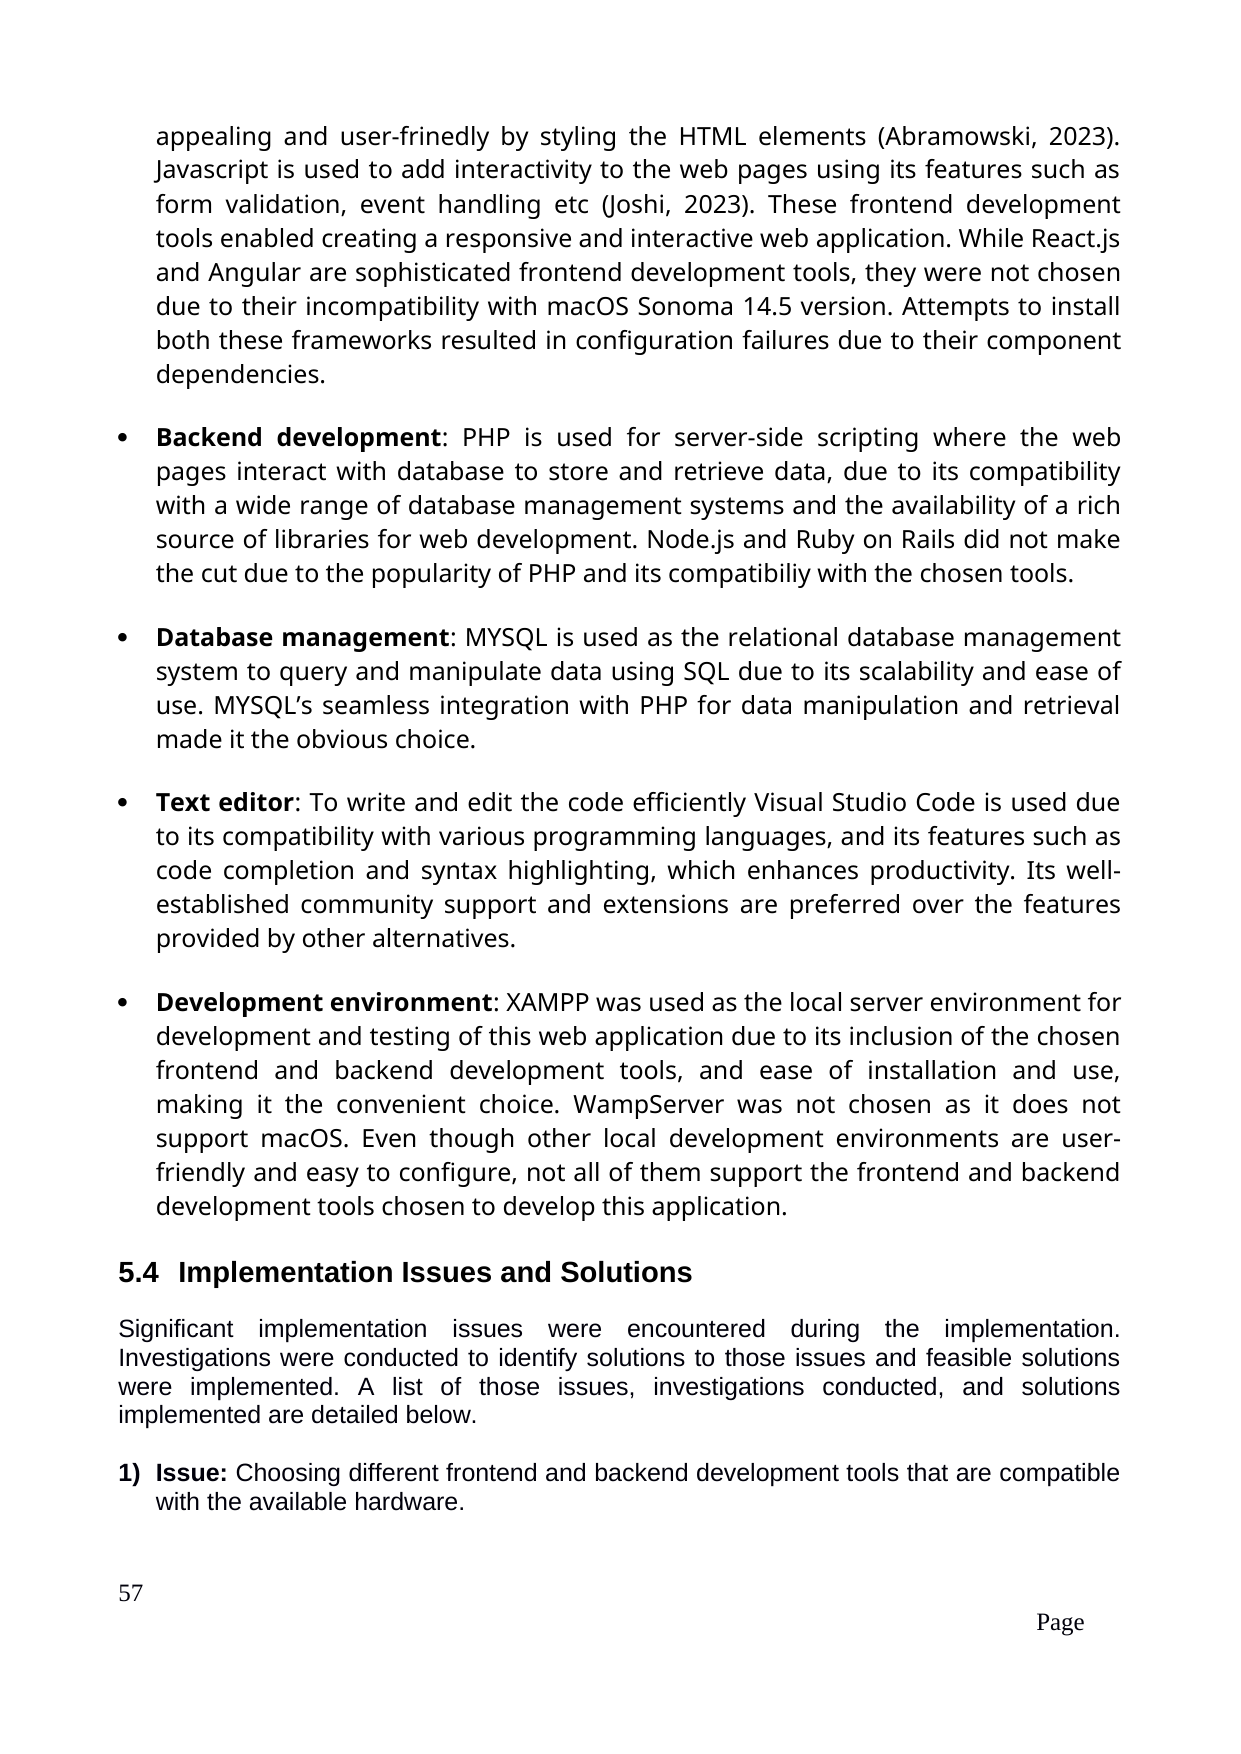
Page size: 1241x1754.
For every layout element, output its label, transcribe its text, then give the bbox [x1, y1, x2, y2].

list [118, 118, 1122, 391]
list Text editor: To write and edit the code efficiently Visual Studio Code is used due to its compatibility with various programming languages, and its features such as code completion and syntax highlighting, which enhances productivity. Its well-established community support and extensions are preferred over the features provided by other alternatives. [118, 785, 1122, 955]
list Issue: Choosing different frontend and backend development tools that are compatible with the available hardware. [118, 1458, 1122, 1515]
list Development environment: XAMPP was used as the local server environment for development and testing of this web application due to its inclusion of the chosen frontend and backend development tools, and ease of installation and use, making it the convenient choice. WampServer was not chosen as it does not support macOS. Even though other local development environments are user-friendly and easy to configure, not all of them support the frontend and backend development tools chosen to develop this application. [118, 984, 1122, 1223]
list Database management: MYSQL is used as the relational database management system to query and manipulate data using SQL due to its scalability and ease of use. MYSQL’s seamless integration with PHP for data manipulation and retrieval made it the obvious choice. [118, 619, 1122, 756]
subtitle Implementation Issues and Solutions [118, 1256, 1122, 1289]
text Significant implementation issues were encountered during the implementation. Investigations were conducted to identify solutions to those issues and feasible solutions were implemented. A list of those issues, investigations conducted, and solutions implemented are detailed below. [118, 1314, 1122, 1429]
list Backend development: PHP is used for server-side scripting where the web pages interact with database to store and retrieve data, due to its compatibility with a wide range of database management systems and the availability of a rich source of libraries for web development. Node.js and Ruby on Rails did not make the cut due to the popularity of PHP and its compatibiliy with the chosen tools. [118, 420, 1122, 590]
